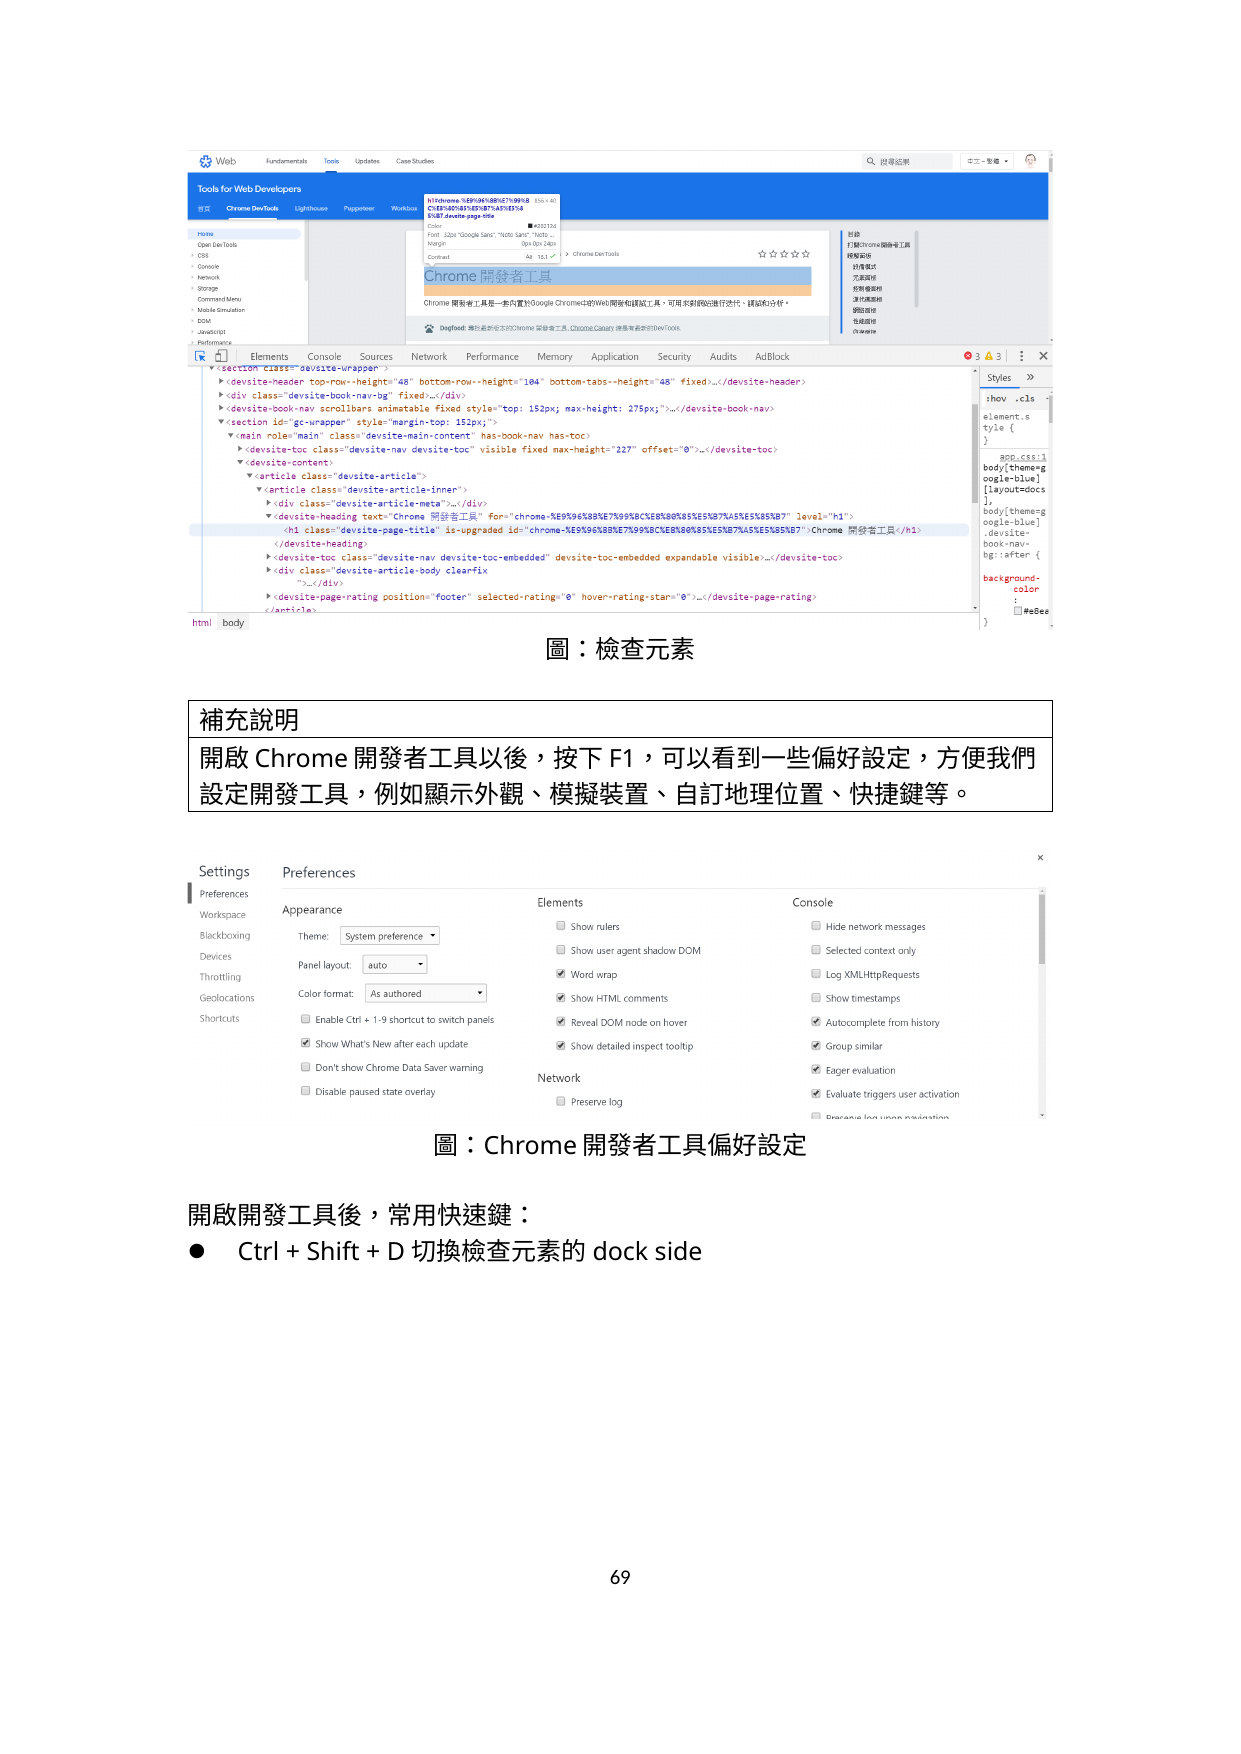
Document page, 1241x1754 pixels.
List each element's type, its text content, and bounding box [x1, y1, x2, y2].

table_cell 開啟Chrome開發者工具以後，按下 F1，可以看到一些偏好設定，方便我們設定開發工具，例如顯示外觀、模擬裝置、自訂地理位置、快捷鍵等。 [189, 738, 1052, 811]
list Ctrl + Shift + D 切換檢查元素的 dock side [187, 1232, 1053, 1268]
text 圖：Chrome開發者工具偏好設定 [187, 1126, 1053, 1161]
picture [187, 150, 1053, 630]
text 開啟開發工具後，常用快速鍵： [187, 1195, 1053, 1232]
text 圖：檢查元素 [187, 630, 1053, 666]
picture [187, 845, 1053, 1126]
table_header 補充說明 [189, 701, 1052, 737]
